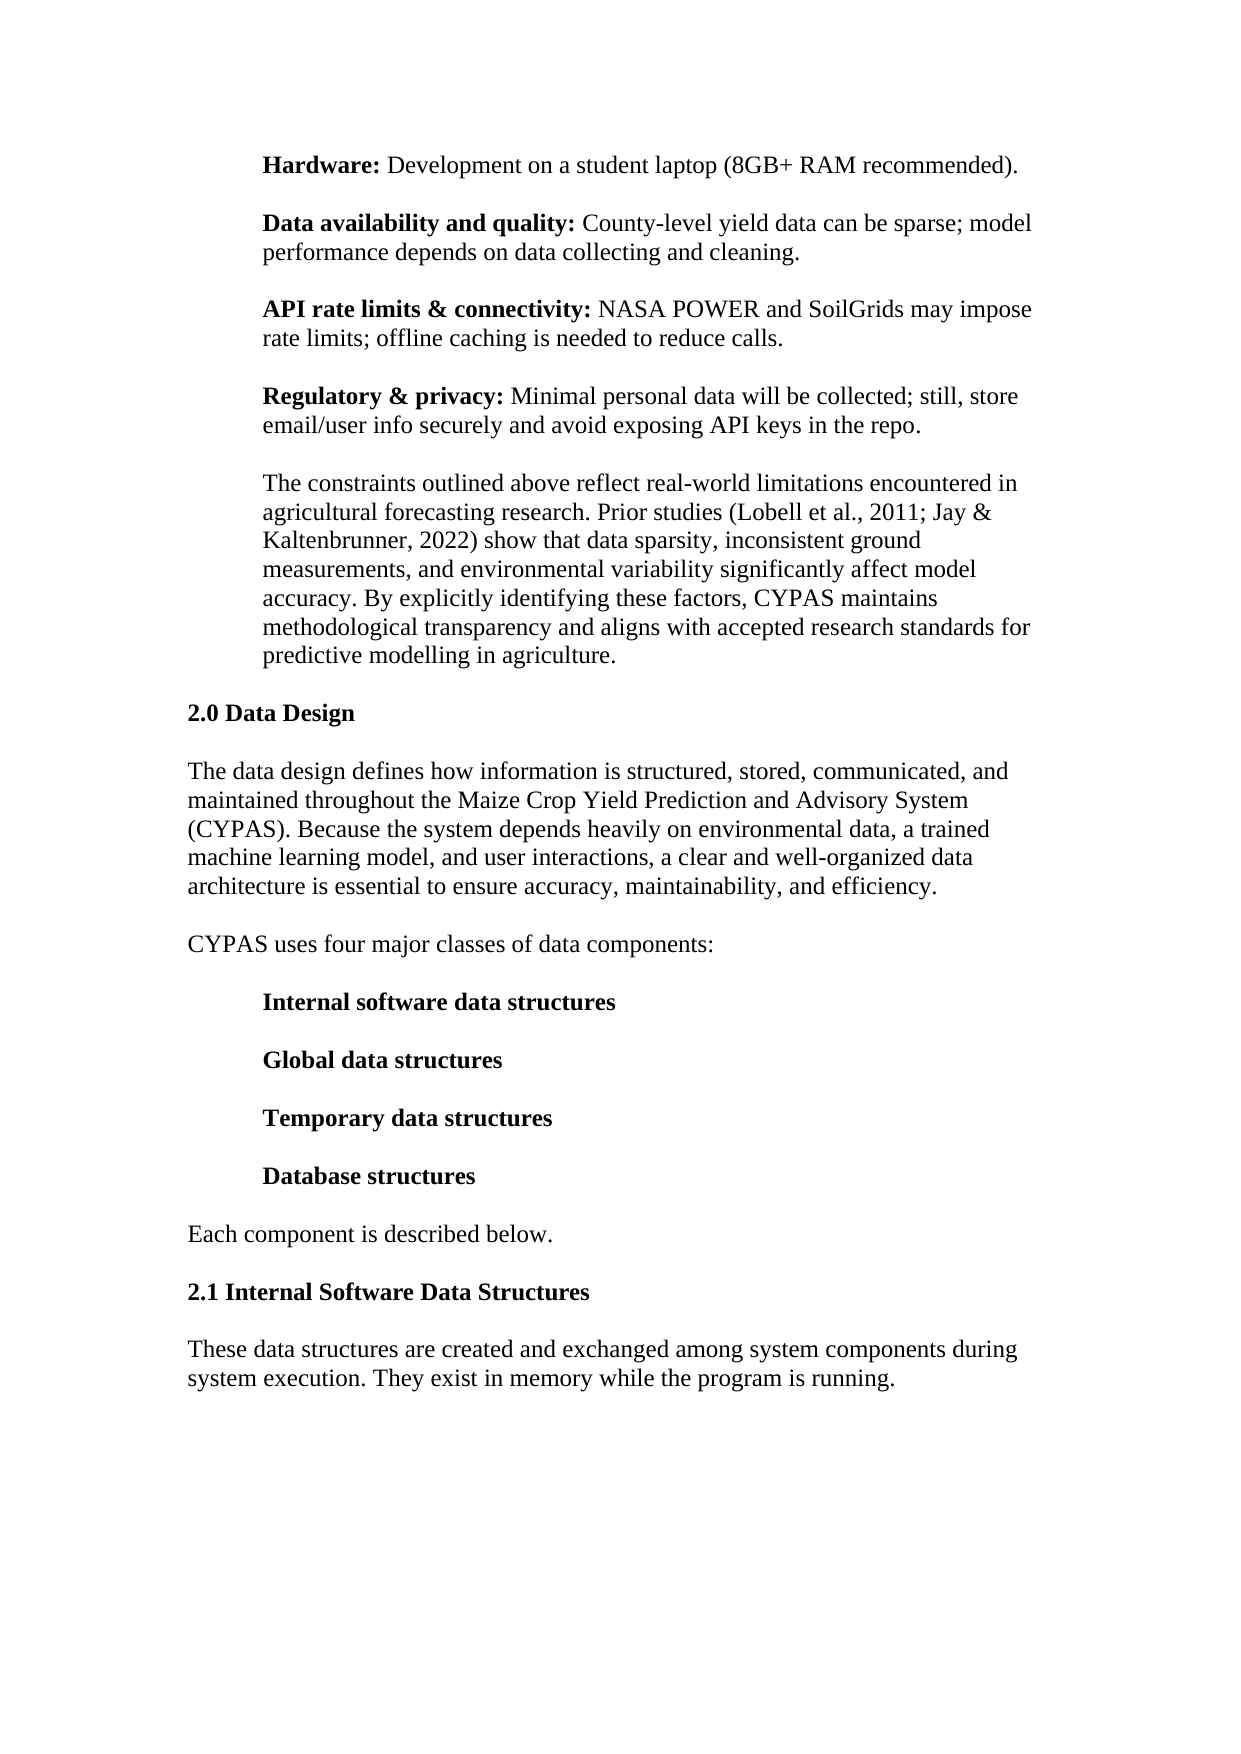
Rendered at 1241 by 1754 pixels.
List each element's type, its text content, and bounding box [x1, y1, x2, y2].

text Global data structures [262, 1045, 1053, 1074]
text CYPAS uses four major classes of data components: [187, 929, 1053, 958]
text Temporary data structures [262, 1103, 1053, 1132]
text Internal software data structures [262, 987, 1053, 1016]
text API rate limits & connectivity: NASA POWER and SoilGrids may impose rate limits; offline caching is needed to reduce calls. [262, 294, 1053, 352]
text Data availability and quality: County-level yield data can be sparse; model performance depends on data collecting and cleaning. [262, 208, 1053, 265]
subtitle 2.1 Internal Software Data Structures [187, 1277, 1053, 1305]
text The data design defines how information is structured, stored, communicated, and maintained throughout the Maize Crop Yield Prediction and Advisory System (CYPAS). Because the system depends heavily on environmental data, a trained machine learning model, and user interactions, a clear and well-organized data architecture is essential to ensure accuracy, maintainability, and efficiency. [187, 756, 1053, 900]
text Database structures [262, 1161, 1053, 1189]
subtitle 2.0 Data Design [187, 698, 1053, 727]
text Regulatory & privacy: Minimal personal data will be collected; still, store email/user info securely and avoid exposing API keys in the repo. [262, 381, 1053, 439]
text Each component is described below. [187, 1219, 1053, 1247]
text The constraints outlined above reflect real-world limitations encountered in agricultural forecasting research. Prior studies (Lobell et al., 2011; Jay & Kaltenbrunner, 2022) show that data sparsity, inconsistent ground measurements, and environmental variability significantly affect model accuracy. By explicitly identifying these factors, CYPAS maintains methodological transparency and aligns with accepted research standards for predictive modelling in agriculture. [262, 468, 1053, 669]
text Hardware: Development on a student laptop (8GB+ RAM recommended). [262, 150, 1053, 179]
text These data structures are created and exchanged among system components during system execution. They exist in memory while the program is running. [187, 1334, 1053, 1392]
